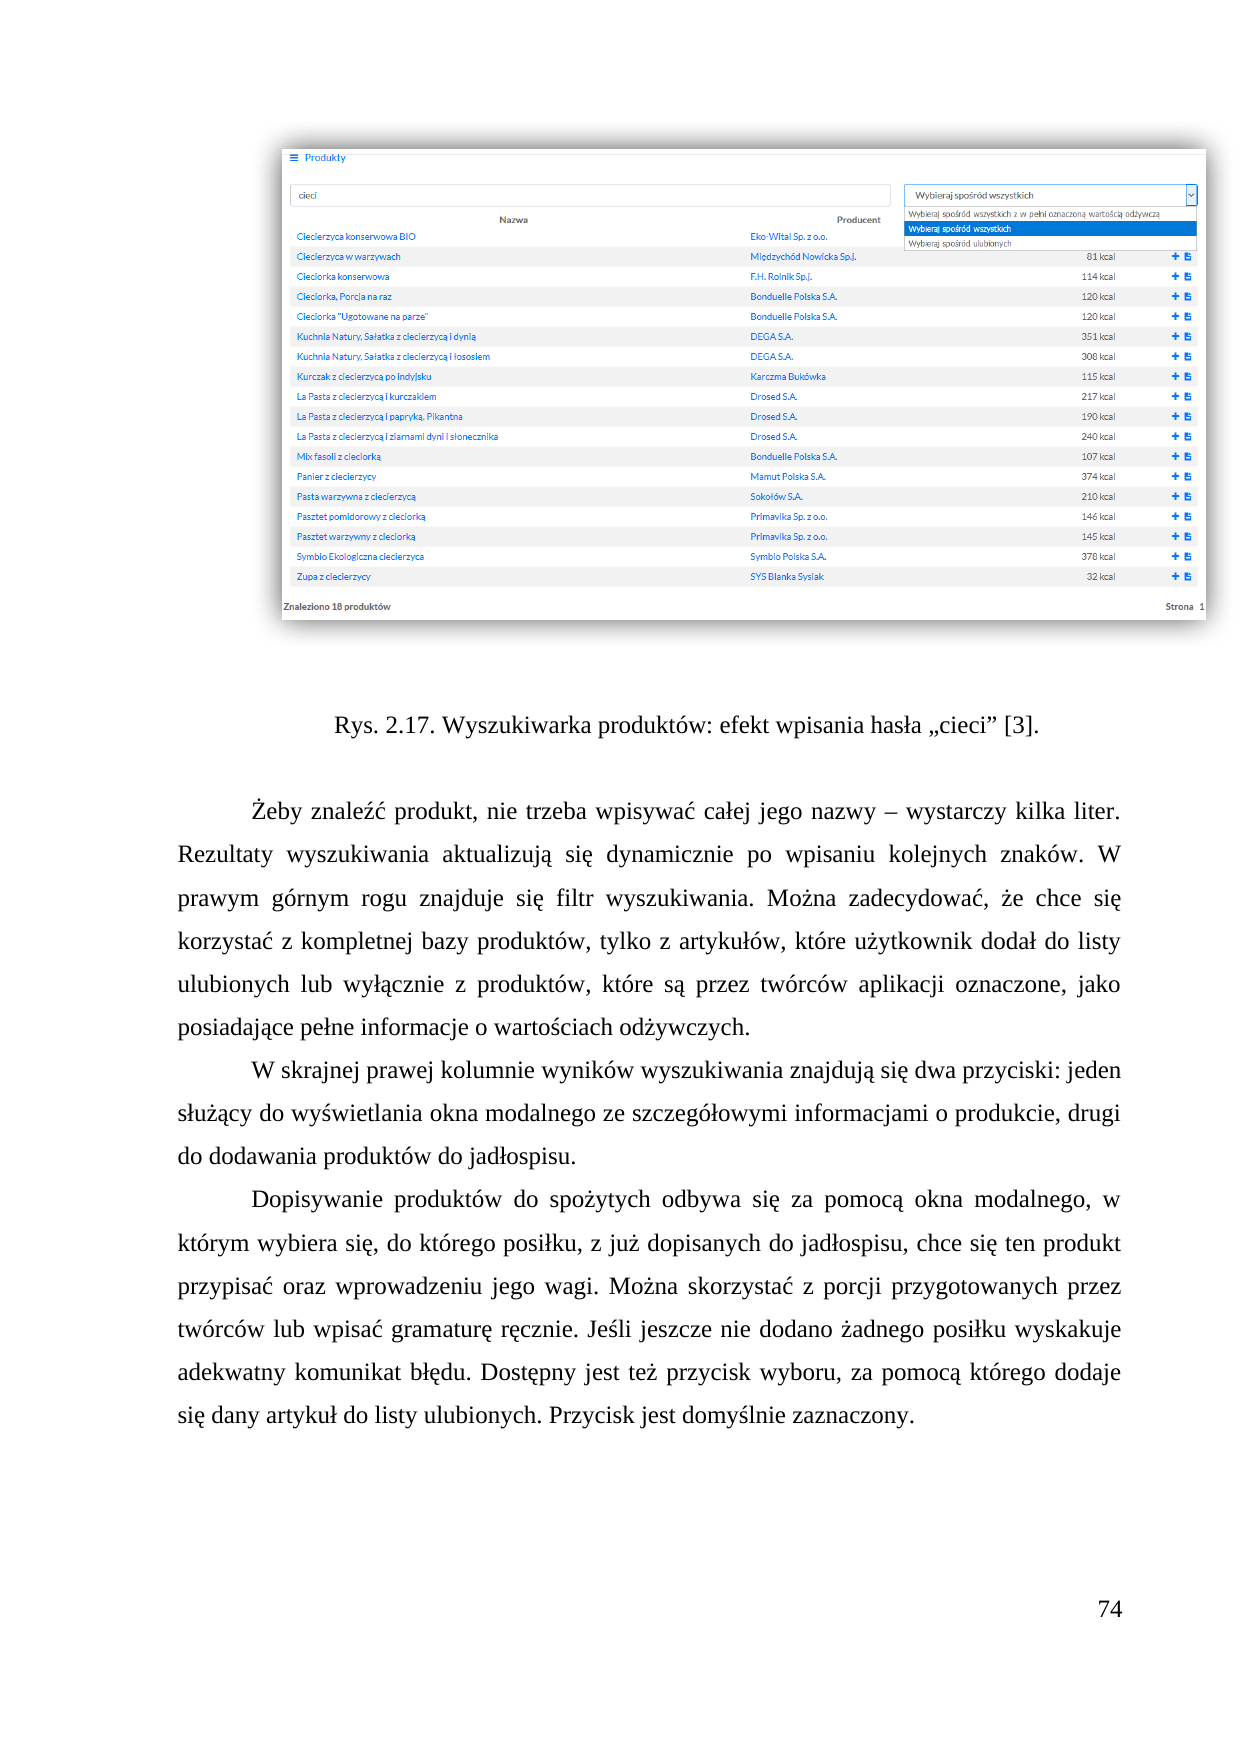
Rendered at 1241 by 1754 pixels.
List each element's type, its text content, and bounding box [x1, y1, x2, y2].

text Dopisywanie produktów do spożytych odbywa się za pomocą okna modalnego, w którym wybiera się, do którego posiłku, z już dopisanych do jadłospisu, chce się ten produkt przypisać oraz wprowadzeniu jego wagi. Można skorzystać z porcji przygotowanych przez twórców lub wpisać gramaturę ręcznie. Jeśli jeszcze nie dodano żadnego posiłku wyskakuje adekwatny komunikat błędu. Dostępny jest też przycisk wyboru, za pomocą którego dodaje się dany artykuł do listy ulubionych. Przycisk jest domyślnie zaznaczony. [177, 1184, 1122, 1429]
text Rys. 2.17. Wyszukiwarka produktów: efekt wpisania hasła „cieci” [3]. [177, 710, 1122, 739]
text Żeby znaleźć produkt, nie trzeba wpisywać całej jego nazwy – wystarczy kilka liter. Rezultaty wyszukiwania aktualizują się dynamicznie po wpisaniu kolejnych znaków. W prawym górnym rogu znajduje się filtr wyszukiwania. Można zadecydować, że chce się korzystać z kompletnej bazy produktów, tylko z artykułów, które użytkownik dodał do listy ulubionych lub wyłącznie z produktów, które są przez twórców aplikacji oznaczone, jako posiadające pełne informacje o wartościach odżywczych. [177, 796, 1122, 1041]
picture [282, 149, 1206, 620]
text W skrajnej prawej kolumnie wyników wyszukiwania znajdują się dwa przyciski: jeden służący do wyświetlania okna modalnego ze szczegółowymi informacjami o produkcie, drugi do dodawania produktów do jadłospisu. [177, 1055, 1122, 1170]
